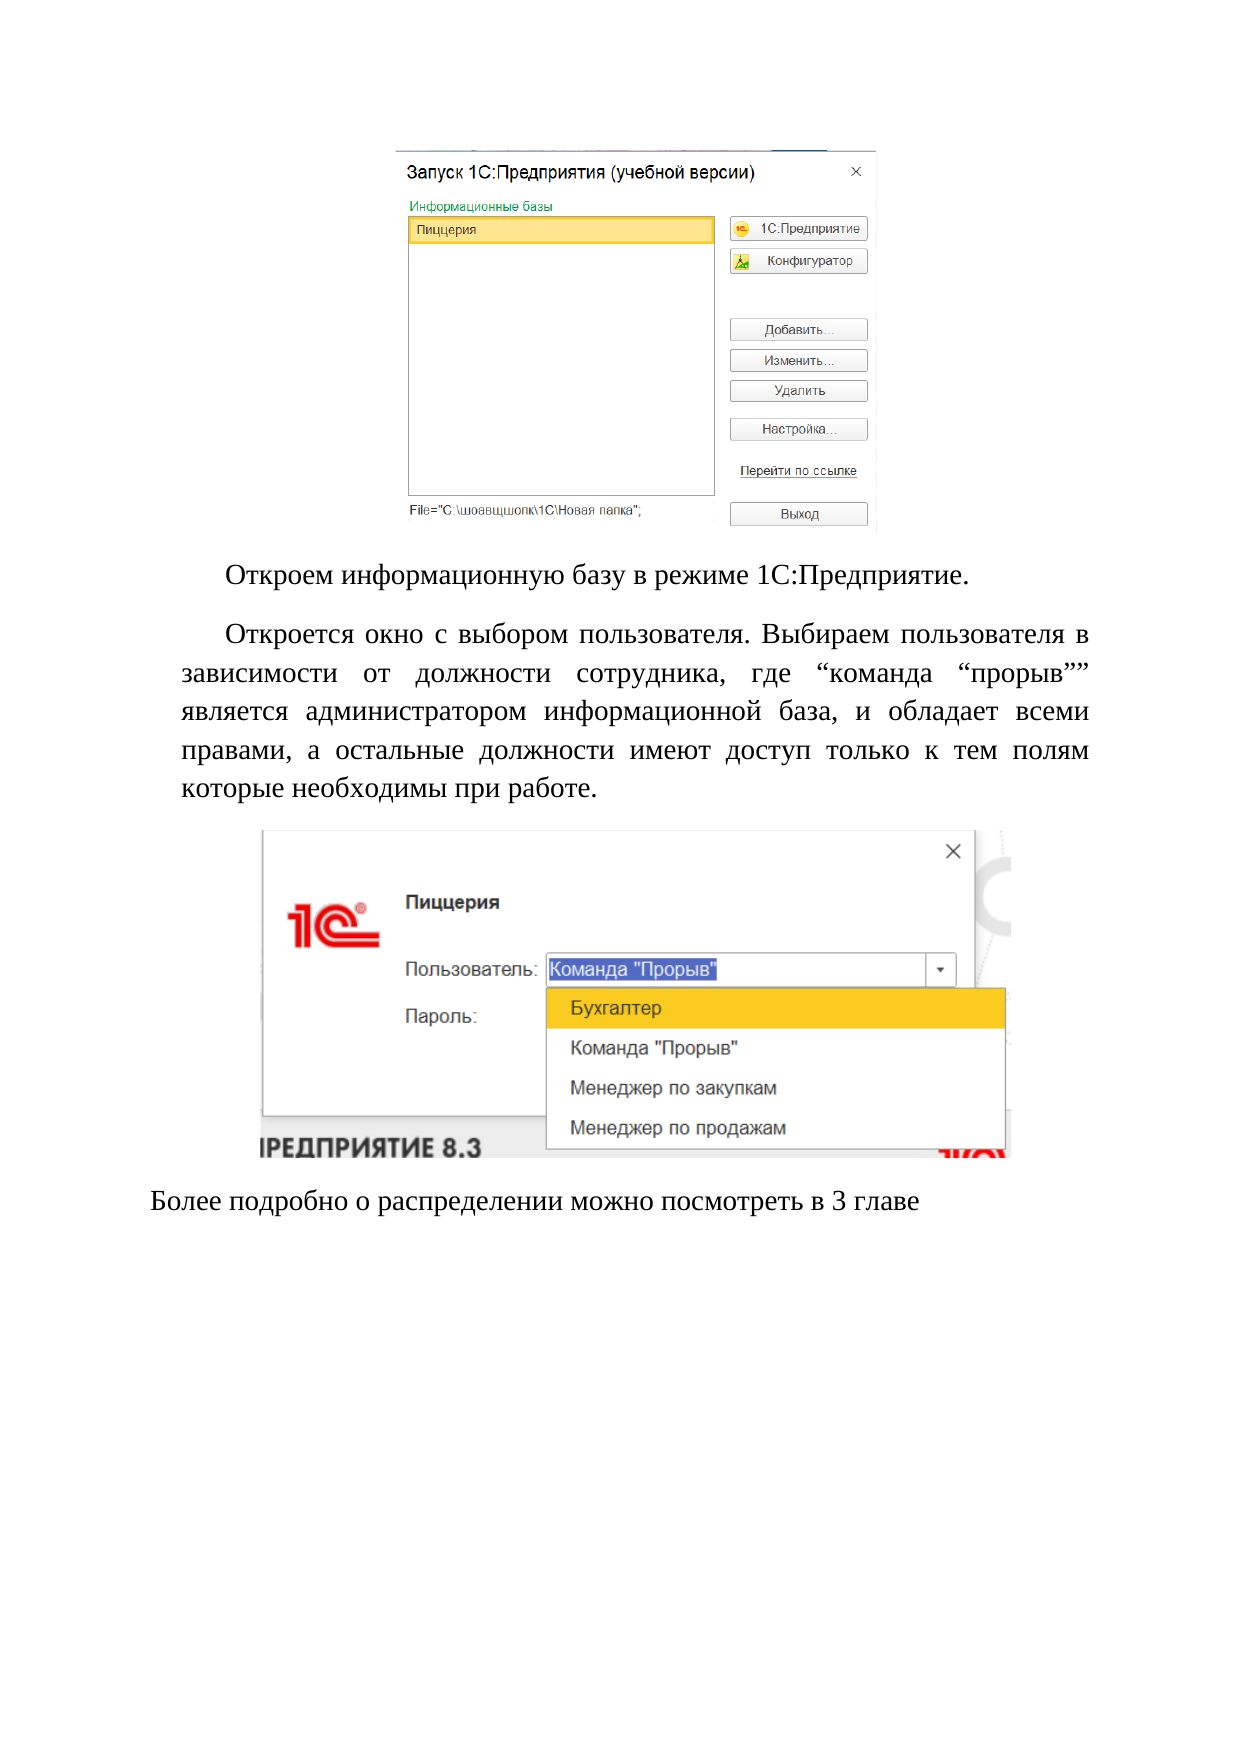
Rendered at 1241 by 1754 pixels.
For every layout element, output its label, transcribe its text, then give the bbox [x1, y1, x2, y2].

text Более подробно о распределении можно посмотреть в 3 главе [150, 1183, 1090, 1216]
text Откроется окно с выбором пользователя. Выбираем пользователя в зависимости от должности сотрудника, где “команда “прорыв”” является администратором информационной база, и обладает всеми правами, а остальные должности имеют доступ только к тем полям которые необходимы при работе. [181, 616, 1090, 804]
picture [395, 150, 877, 533]
text Откроем информационную базу в режиме 1С:Предприятие. [181, 557, 1090, 591]
picture [260, 830, 1012, 1158]
